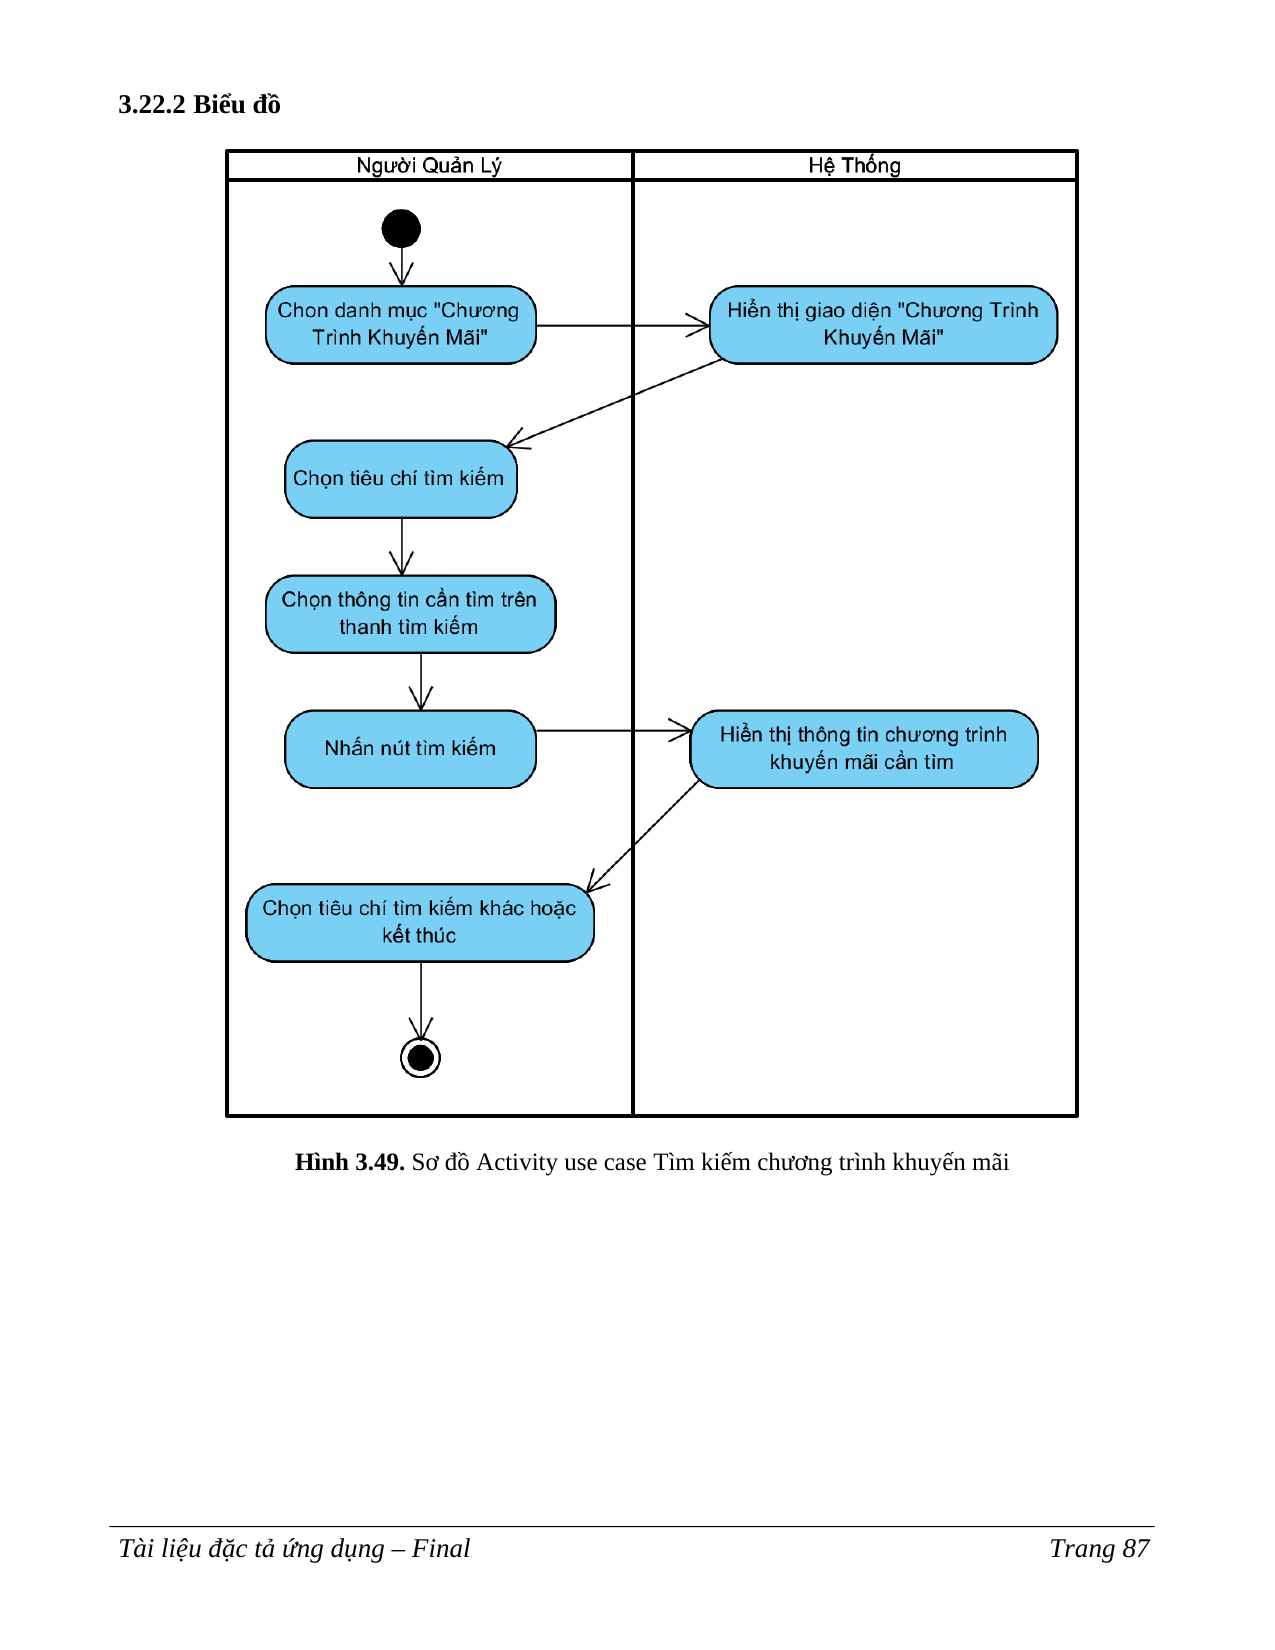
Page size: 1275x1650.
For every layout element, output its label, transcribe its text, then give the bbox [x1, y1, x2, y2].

picture [208, 132, 1096, 1135]
subtitle Hình 3.49. Sơ đồ Activity use case Tìm kiếm chương trình khuyến mãi [118, 1147, 1186, 1176]
subtitle Biểu đồ [118, 89, 1186, 120]
